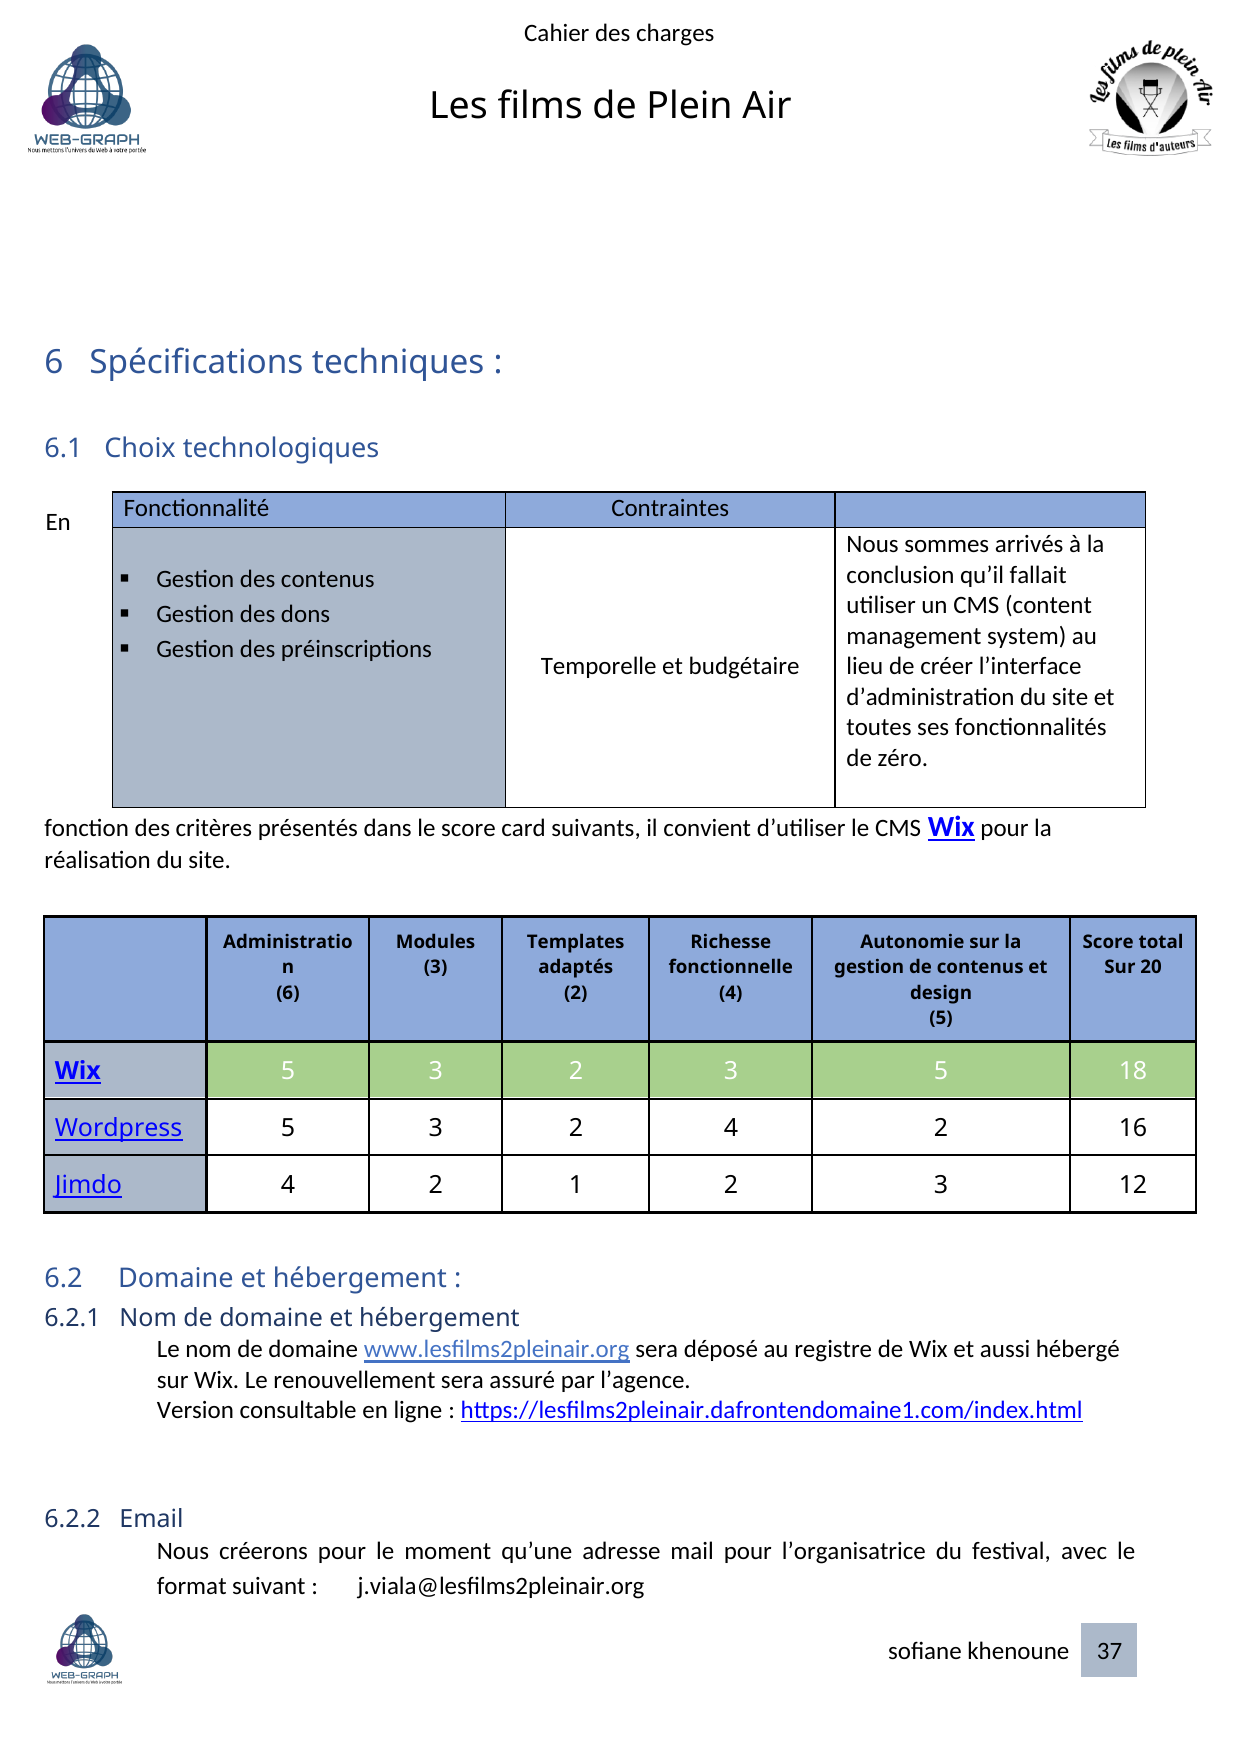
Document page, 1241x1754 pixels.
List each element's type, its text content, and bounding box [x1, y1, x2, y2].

table_cell 12 [1071, 1156, 1195, 1211]
table_cell 2 [370, 1156, 501, 1211]
table_header Administration (6) [208, 918, 368, 1040]
table_header Autonomie sur la gestion de contenus et design (5) [813, 918, 1069, 1040]
table_cell 5 [208, 1100, 368, 1154]
table_cell Nous sommes arrivés à la conclusion qu’il fallait utiliser un CMS (content management system) au lieu de créer l’interface d’administration du site et toutes ses fonctionnalités de zéro. [836, 528, 1145, 807]
subtitle Choix technologiques [44, 428, 1137, 465]
table_cell 5 [813, 1043, 1069, 1097]
table_header Contraintes [506, 493, 834, 527]
text Nous créerons pour le moment qu’une adresse mail pour l’organisatrice du festival, avec le format suivant : j.viala@lesfilms2pleinair.org [157, 1535, 1137, 1600]
subtitle Spécifications techniques : [44, 338, 1137, 383]
subtitle Email [44, 1501, 1137, 1535]
table_cell 16 [1071, 1100, 1195, 1154]
table_cell 2 [813, 1100, 1069, 1154]
table_header Modules (3) [370, 918, 501, 1040]
table_cell Temporelle et budgétaire [506, 528, 834, 807]
table_header [836, 493, 1145, 527]
subtitle Nom de domaine et hébergement [44, 1299, 1137, 1334]
table_header Fonctionnalité [113, 493, 505, 527]
table_cell 18 [1071, 1043, 1195, 1097]
table_header Score total Sur 20 [1071, 918, 1195, 1040]
table_header [45, 918, 205, 1040]
table_cell 3 [813, 1156, 1069, 1211]
table_cell 4 [650, 1100, 811, 1154]
text Le nom de domaine www.lesfilms2pleinair.org sera déposé au registre de Wix et aussi hébergé sur Wix. Le renouvellement sera assuré par l’agence. [157, 1334, 1137, 1395]
table_cell 1 [503, 1156, 648, 1211]
table_cell Gestion des contenus Gestion des dons Gestion des préinscriptions [113, 528, 505, 807]
table_header Richesse fonctionnelle (4) [650, 918, 811, 1040]
table_cell 2 [503, 1043, 648, 1097]
table_cell 3 [370, 1100, 501, 1154]
table_cell 3 [650, 1043, 811, 1097]
picture [21, 33, 152, 164]
table_cell 4 [208, 1156, 368, 1211]
table_cell 5 [208, 1043, 368, 1097]
table_cell Jimdo [45, 1156, 205, 1211]
table_cell Wix [45, 1043, 205, 1097]
subtitle Domaine et hébergement : [44, 1258, 1137, 1295]
table_cell 2 [650, 1156, 811, 1211]
picture [43, 1607, 126, 1691]
text Version consultable en ligne : https://lesfilms2pleinair.dafrontendomaine1.com/index.html [118, 1395, 1137, 1425]
picture [1082, 38, 1219, 157]
table_cell 2 [503, 1100, 648, 1154]
table_header Templates adaptés (2) [503, 918, 648, 1040]
table_cell Wordpress [45, 1100, 205, 1154]
text En fonction des critères présentés dans le score card suivants, il convient d’utiliser le CMS Wix pour la réalisation du site. [44, 506, 1137, 874]
table_cell 3 [370, 1043, 501, 1097]
